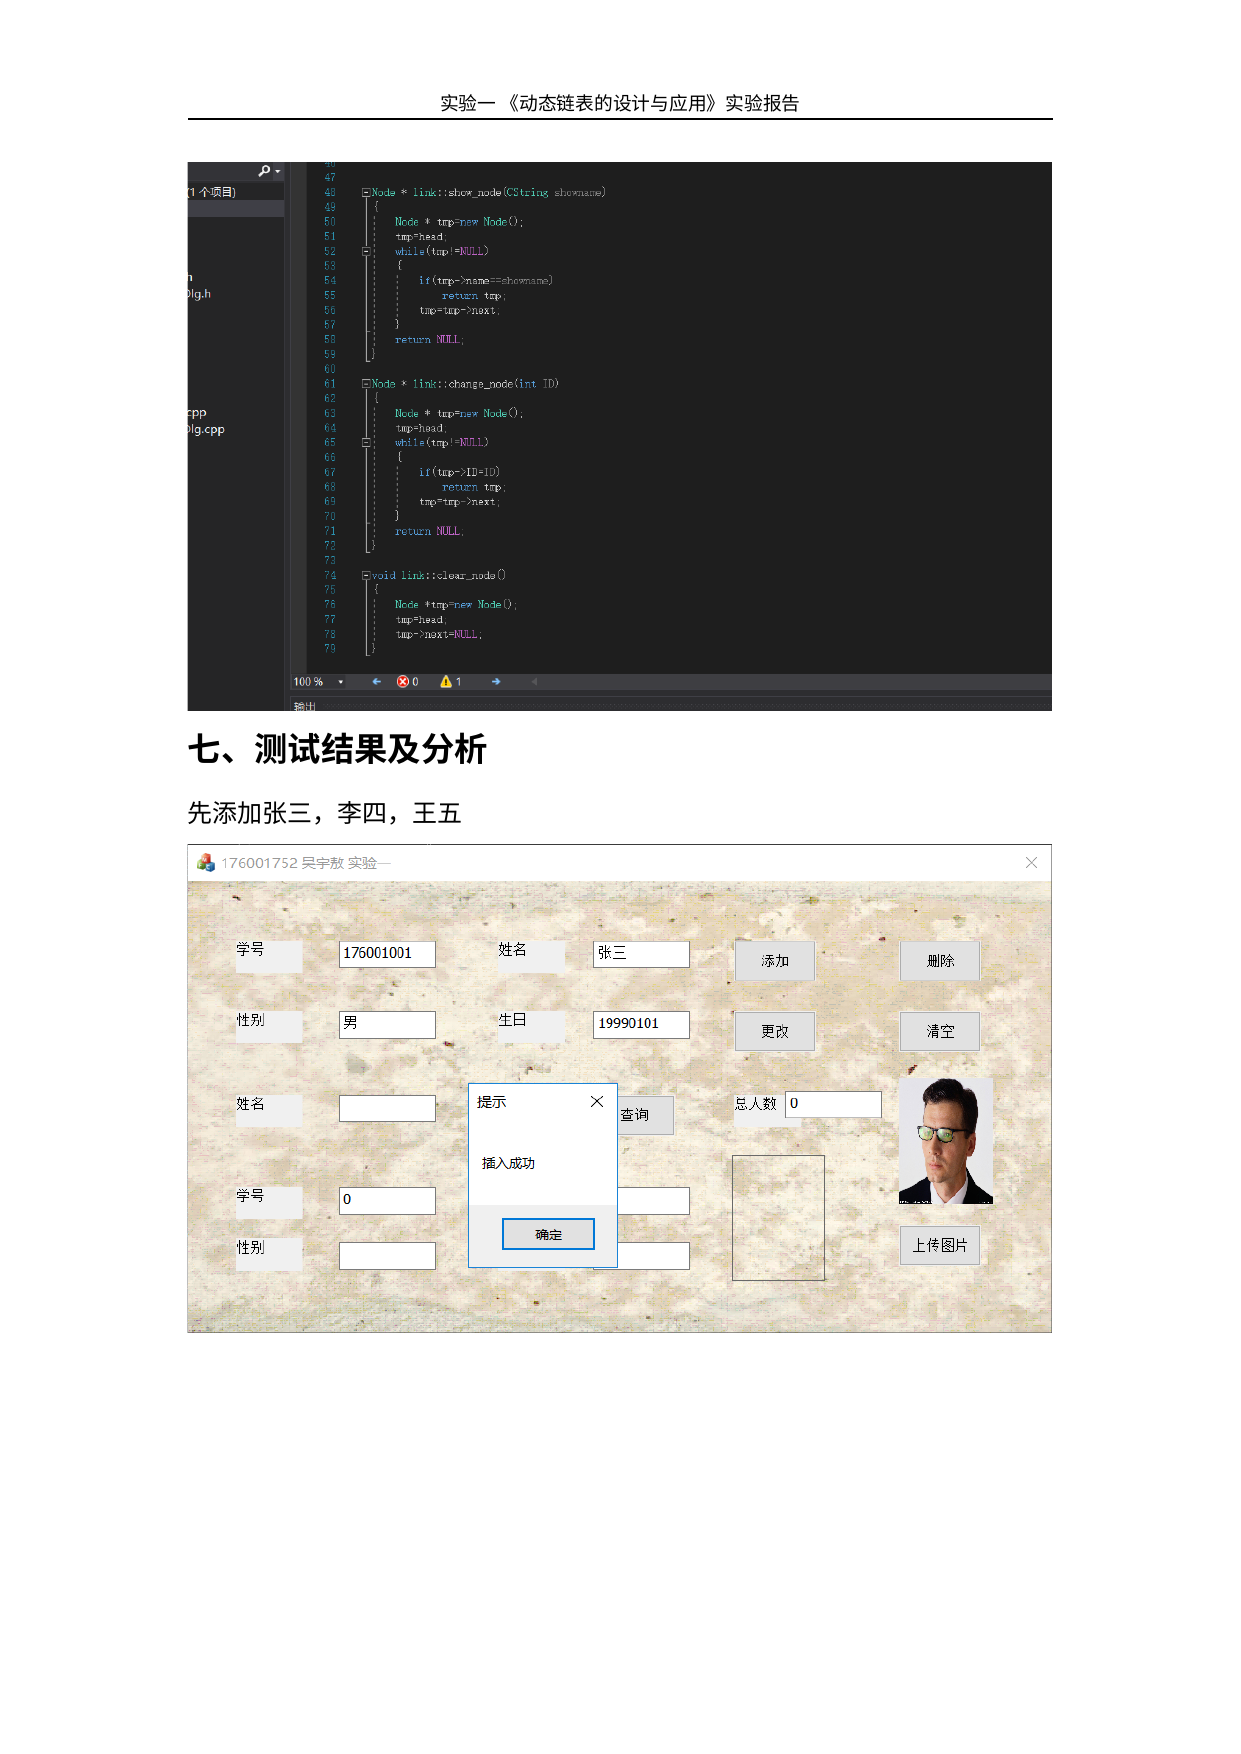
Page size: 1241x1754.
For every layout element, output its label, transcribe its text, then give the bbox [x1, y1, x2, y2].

picture [187, 162, 1052, 711]
picture [187, 844, 1052, 1333]
list 测试结果及分析 [187, 714, 1053, 779]
list 先添加张三，李四，王五 [187, 779, 1053, 844]
